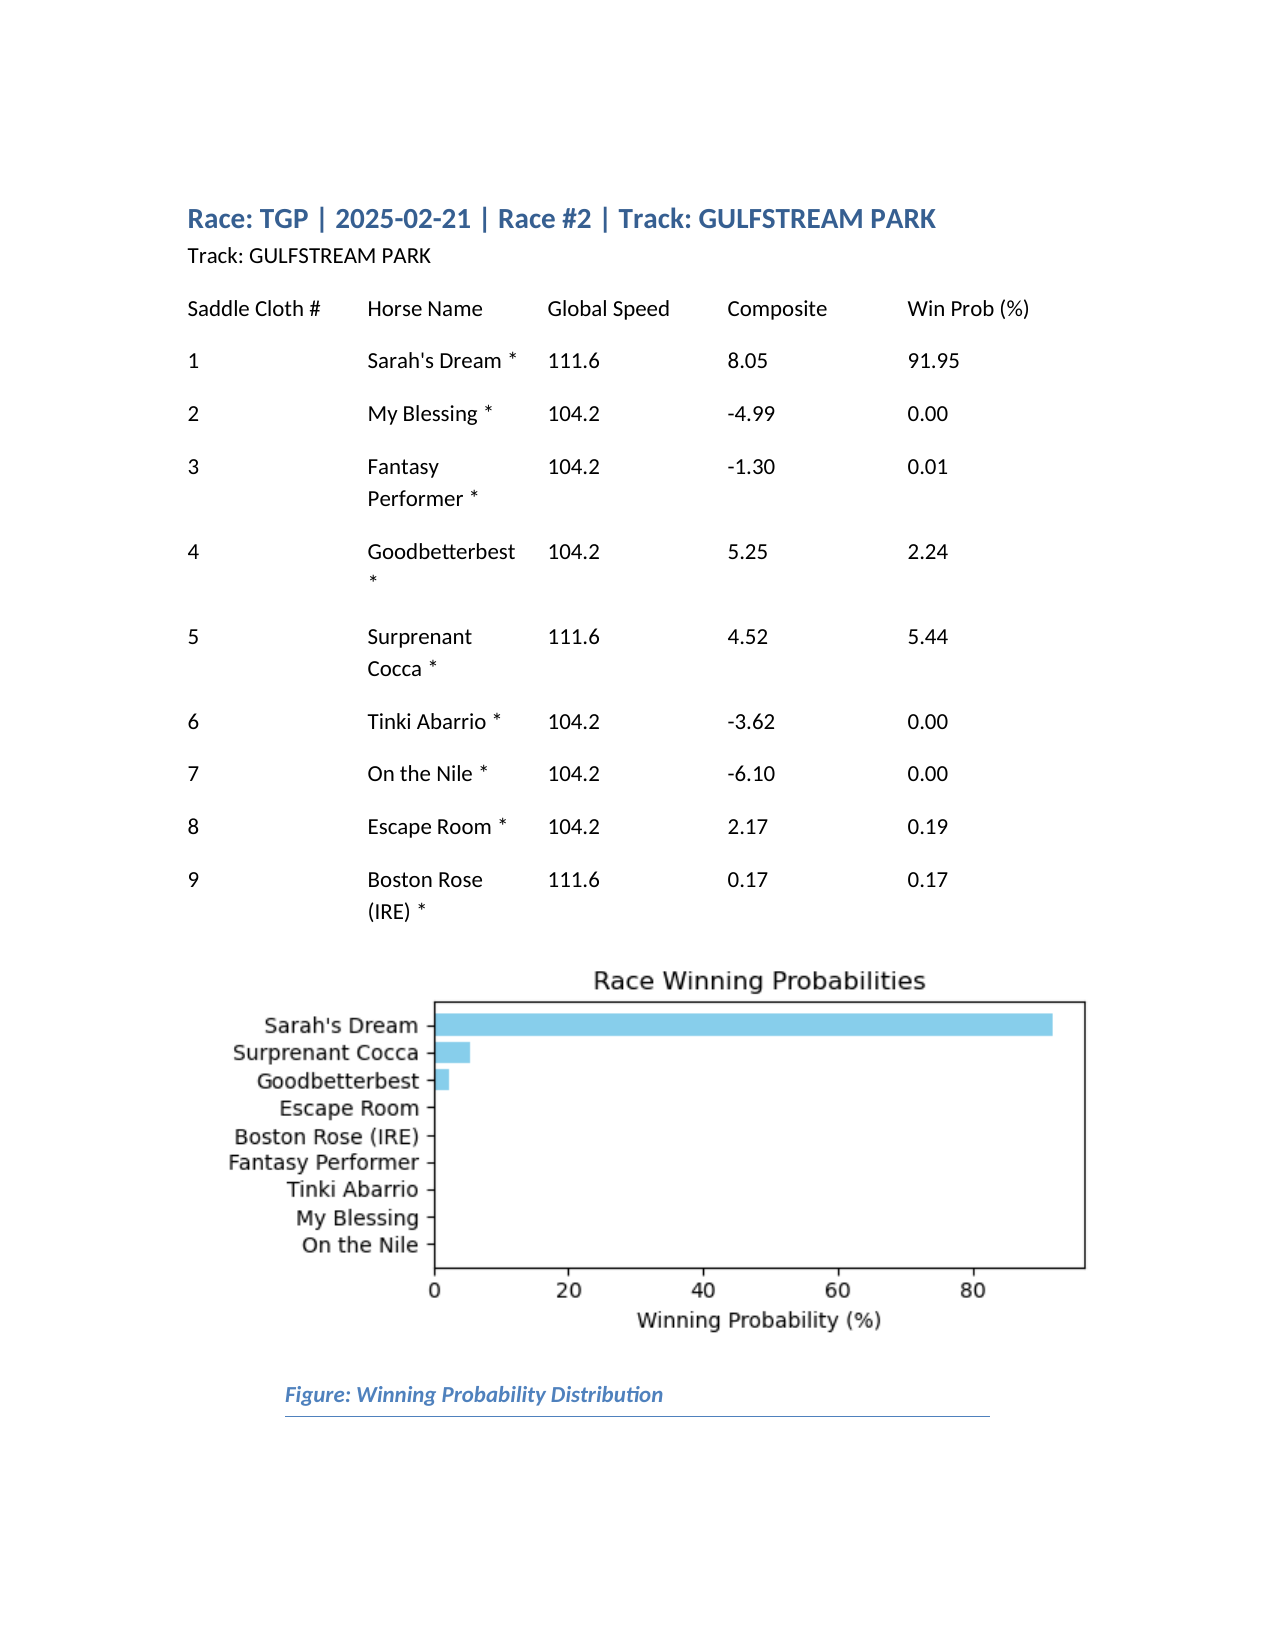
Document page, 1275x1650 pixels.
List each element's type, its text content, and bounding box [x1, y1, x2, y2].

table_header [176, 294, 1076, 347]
picture [206, 949, 1107, 1355]
text Figure: Winning Probability Distribution [285, 1380, 990, 1416]
subtitle Race: TGP | 2025-02-21 | Race #2 | Track: GULFSTREAM PARK [187, 200, 1087, 236]
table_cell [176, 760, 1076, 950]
text Track: GULFSTREAM PARK [187, 241, 1087, 269]
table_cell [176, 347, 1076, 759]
